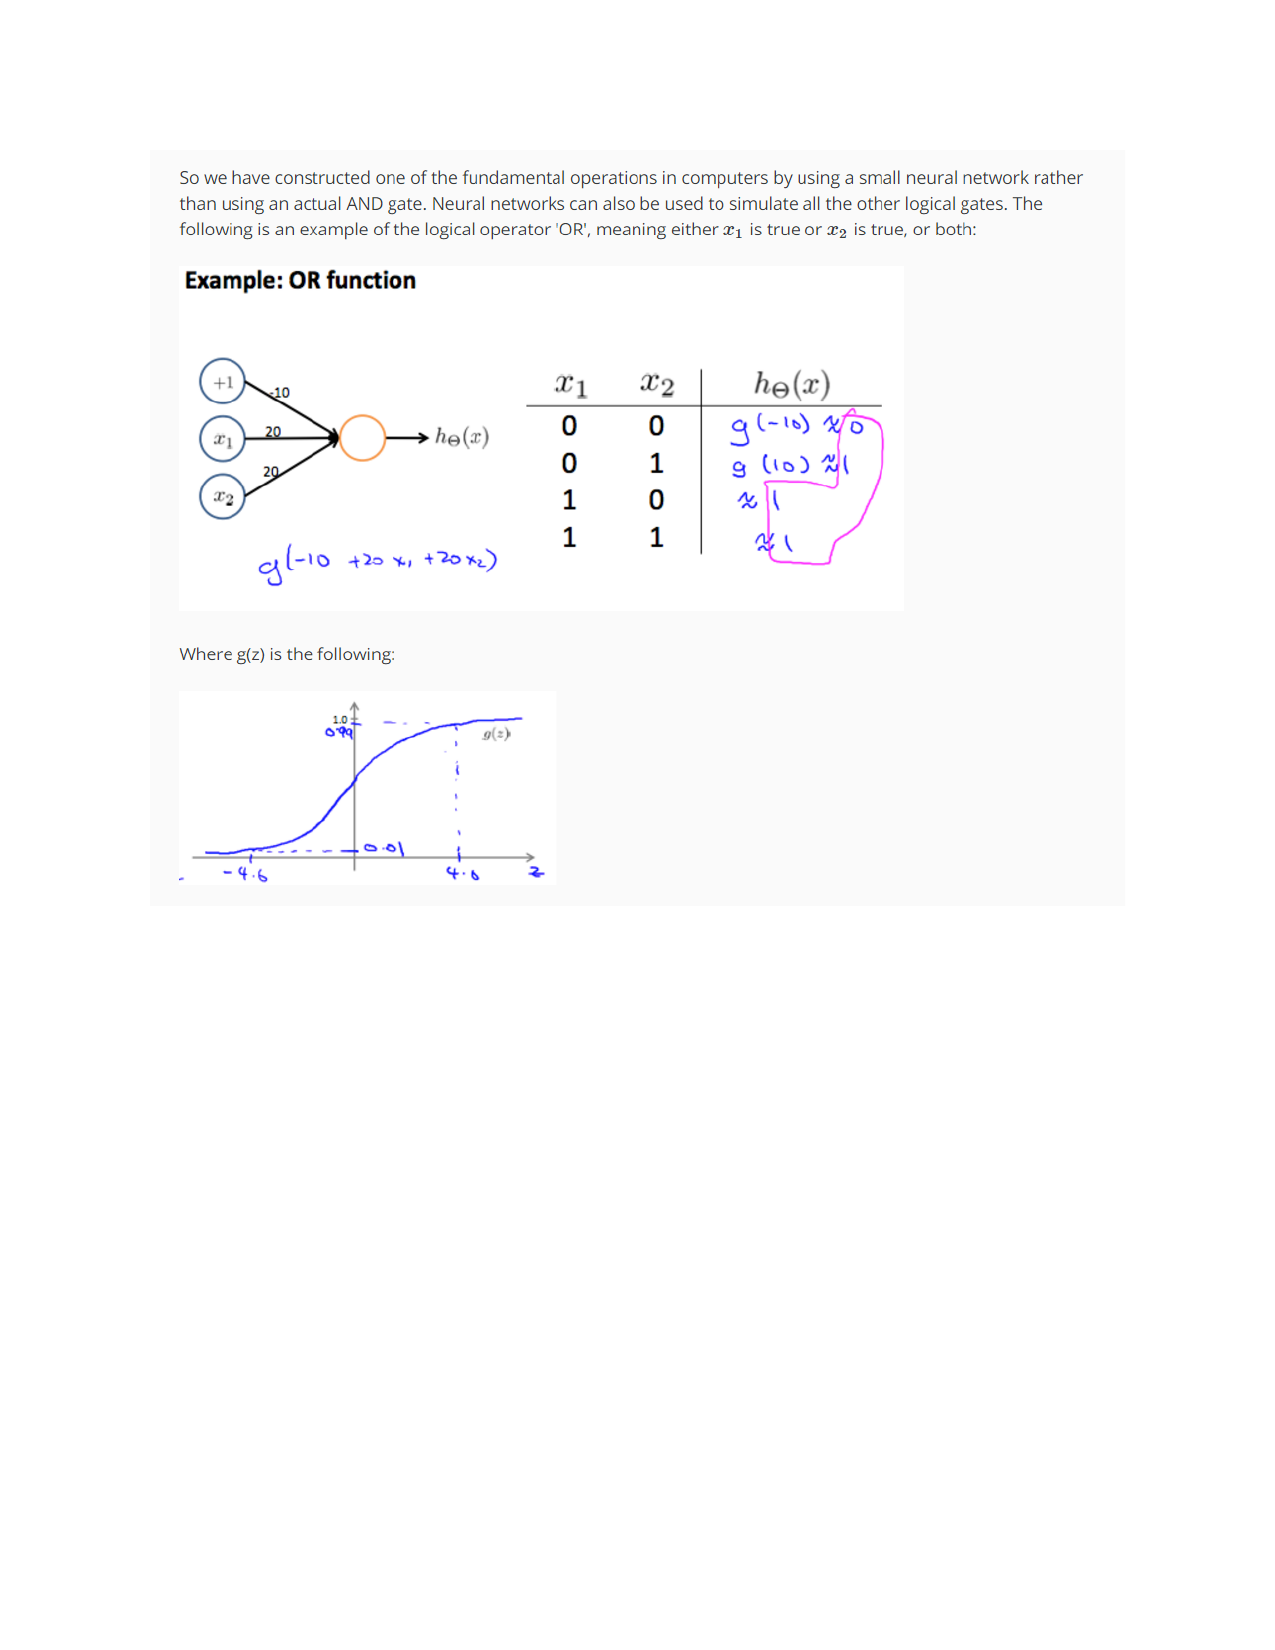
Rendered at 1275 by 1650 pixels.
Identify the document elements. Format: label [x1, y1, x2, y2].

picture [150, 150, 1125, 906]
